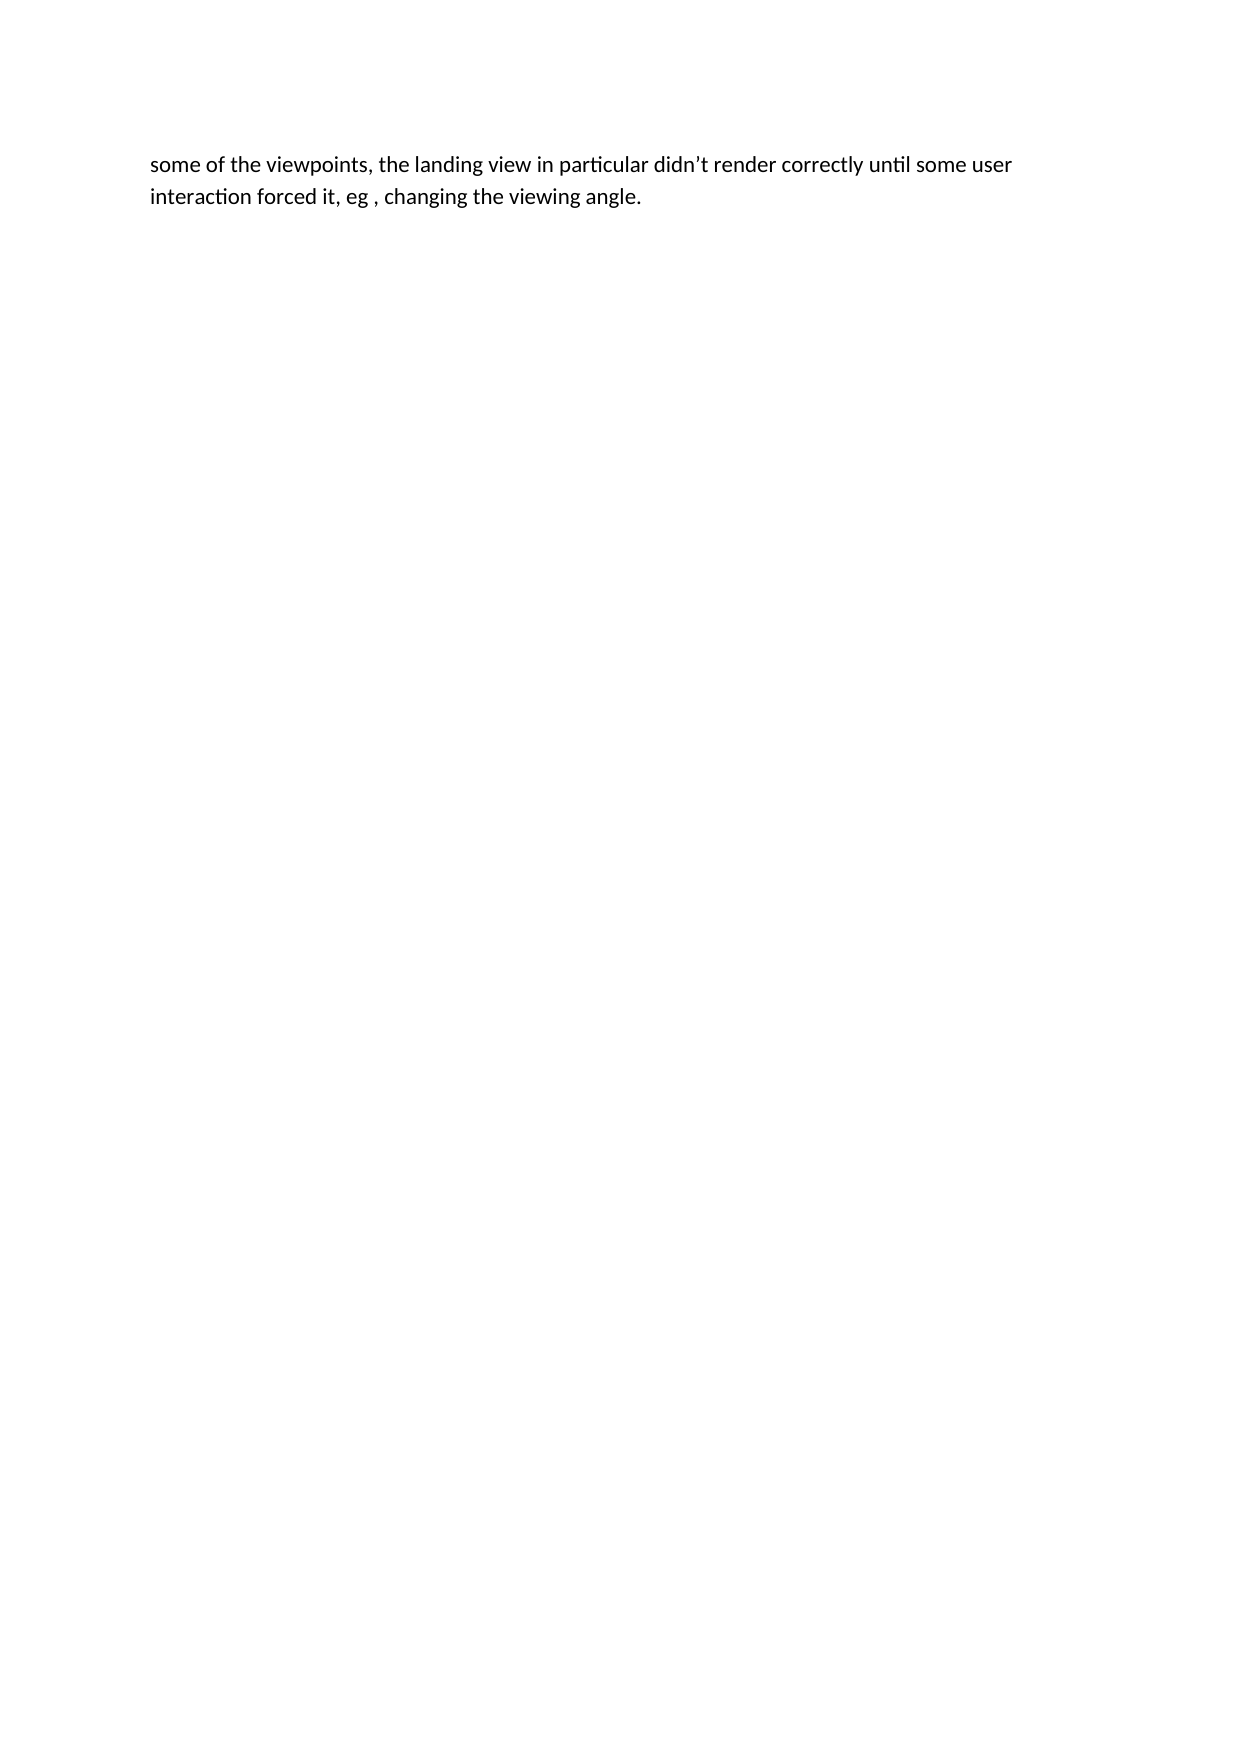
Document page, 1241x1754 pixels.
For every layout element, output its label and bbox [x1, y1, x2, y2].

text [150, 150, 1090, 210]
